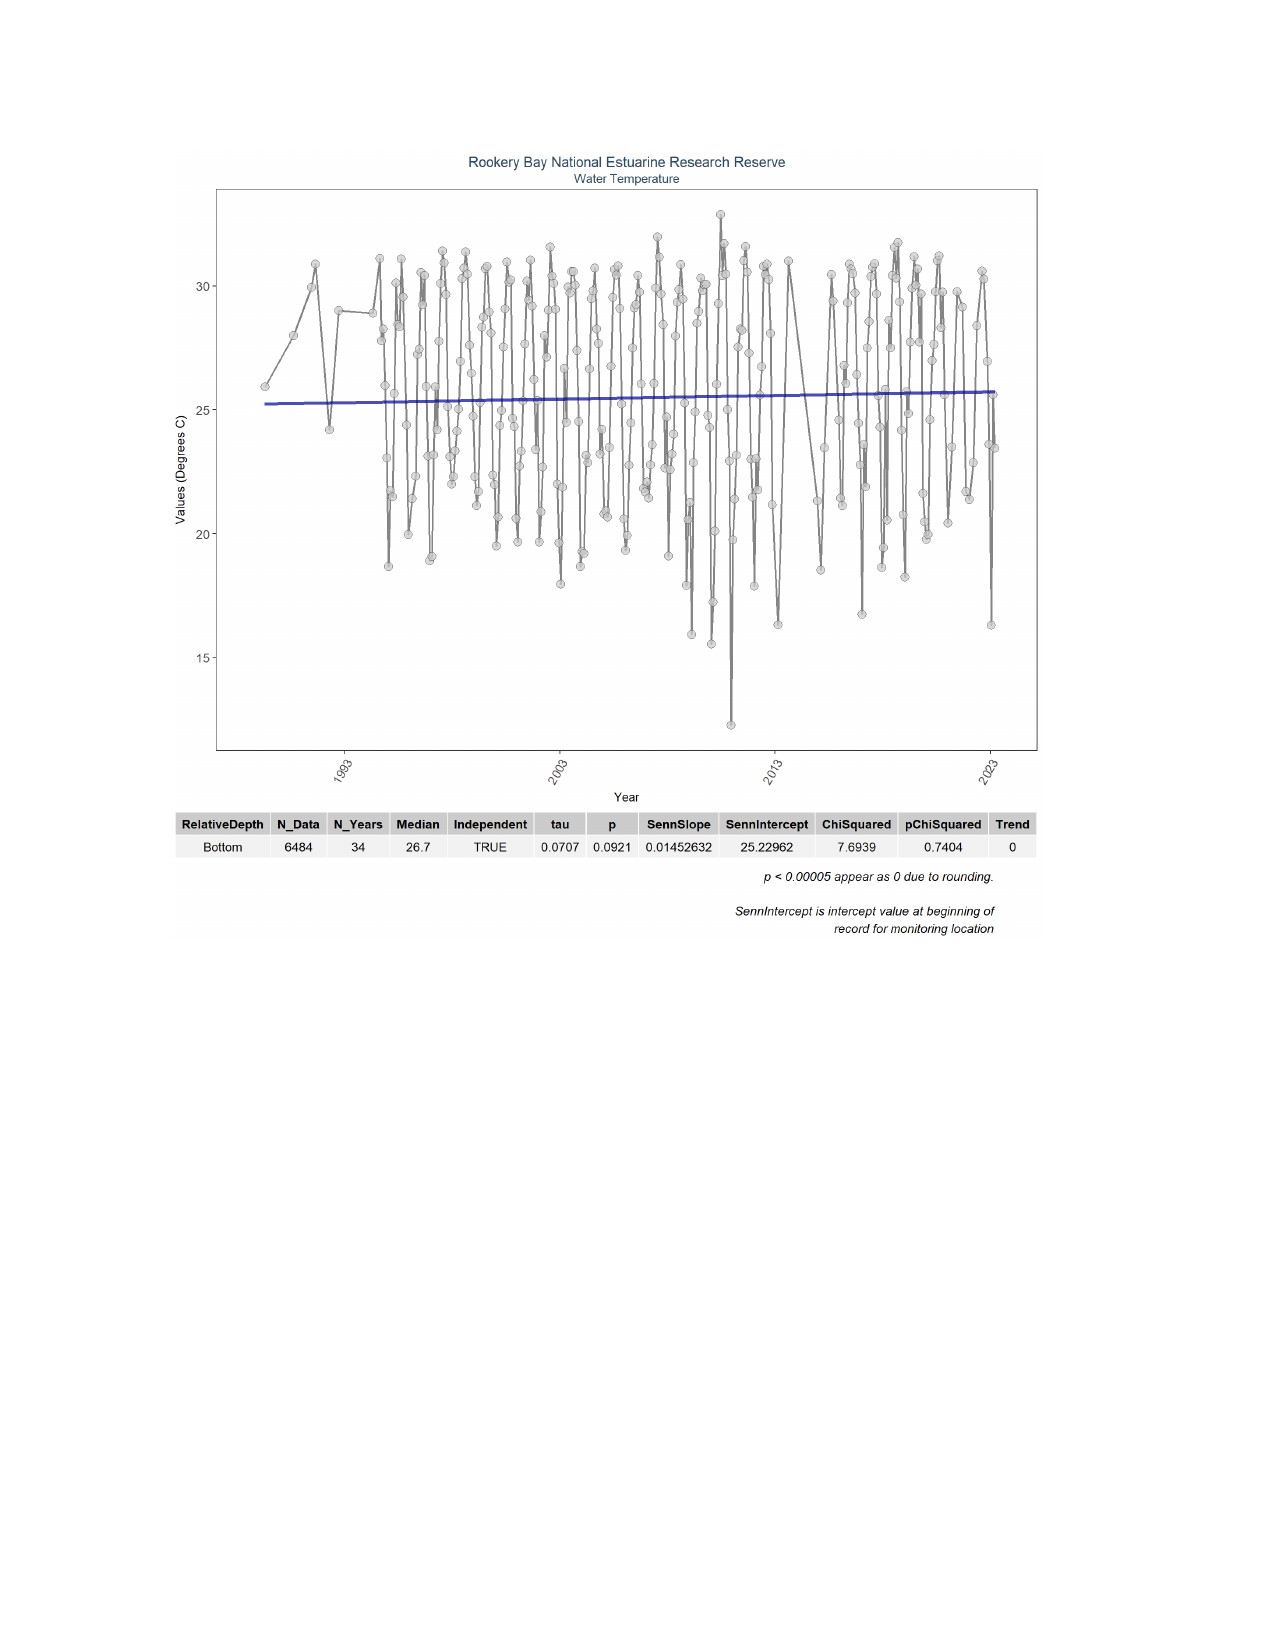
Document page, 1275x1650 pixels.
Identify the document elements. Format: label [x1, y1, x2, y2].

picture [168, 150, 1044, 938]
